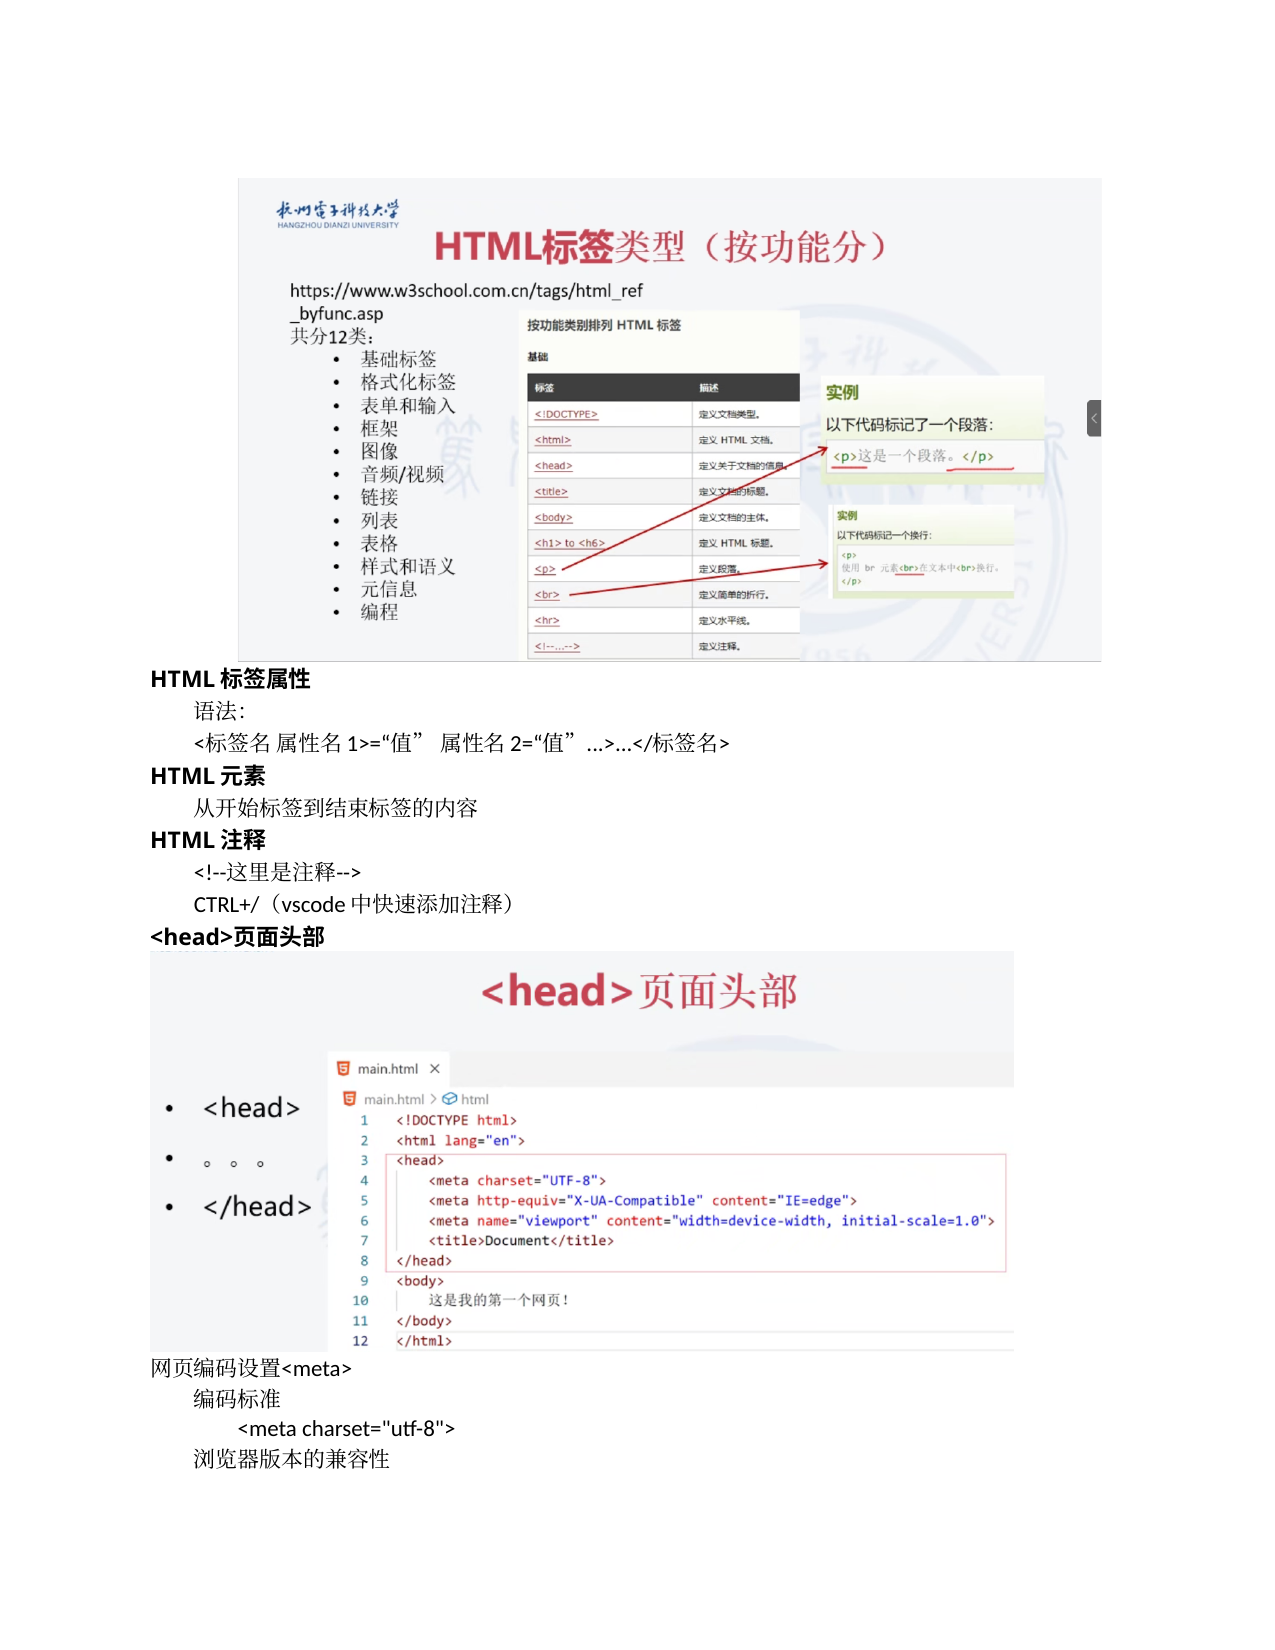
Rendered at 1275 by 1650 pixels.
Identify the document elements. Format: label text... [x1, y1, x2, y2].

text 语法： [150, 694, 1125, 726]
text <!--这里是注释--> [150, 856, 1125, 887]
picture [150, 951, 1014, 1352]
picture [237, 178, 1102, 662]
text 编码标准 [150, 1383, 1125, 1414]
text 网页编码设置<meta> [150, 1351, 1125, 1383]
text CTRL+/（vscode中快速添加注释） [150, 887, 1125, 918]
text <标签名 属性名1>=“值” 属性名2=“值”...>...</标签名> [150, 726, 1125, 757]
text 从开始标签到结束标签的内容 [150, 791, 1125, 822]
text 浏览器版本的兼容性 [150, 1442, 1125, 1473]
text <meta charset="utf-8"> [150, 1414, 1125, 1442]
